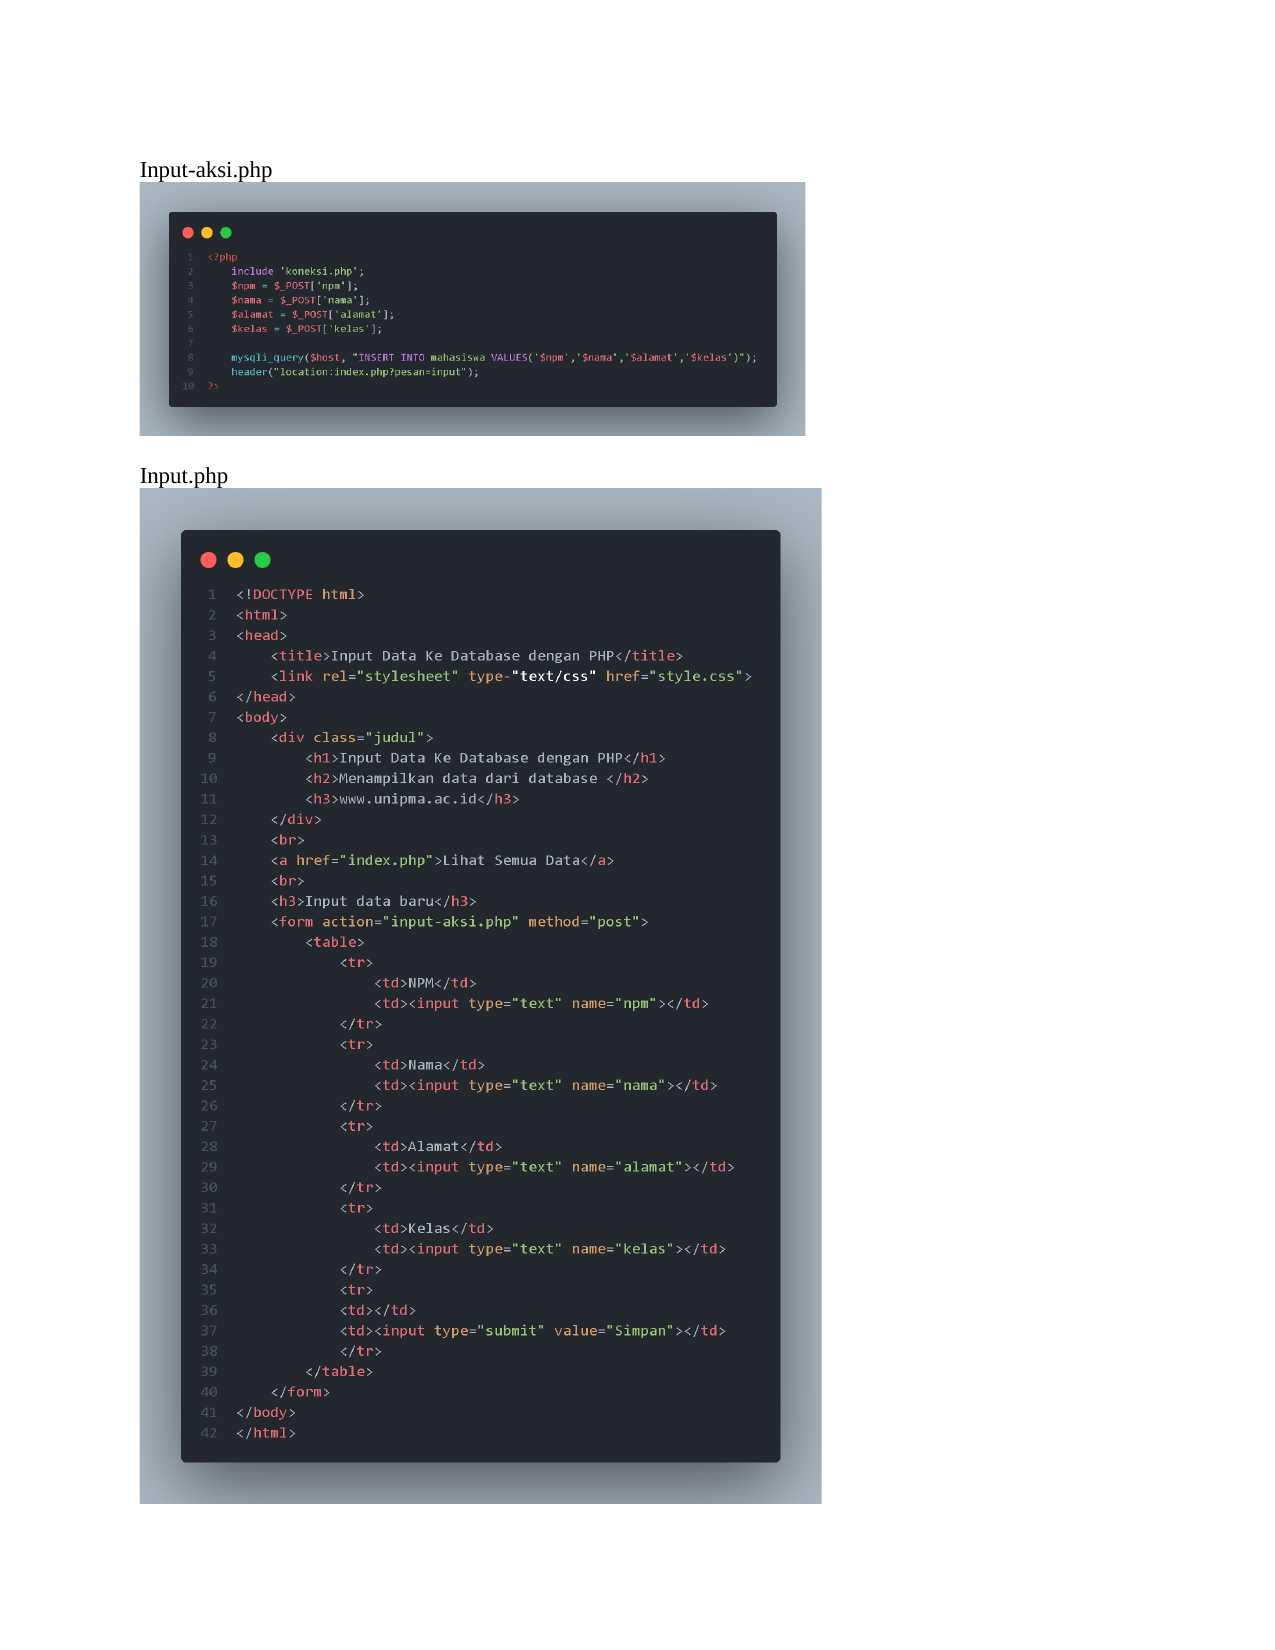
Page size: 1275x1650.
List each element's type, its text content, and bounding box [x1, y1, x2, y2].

text Input.php [139, 462, 1214, 489]
picture [139, 488, 822, 1504]
text Input-aksi.php [139, 156, 1214, 183]
picture [139, 182, 806, 436]
